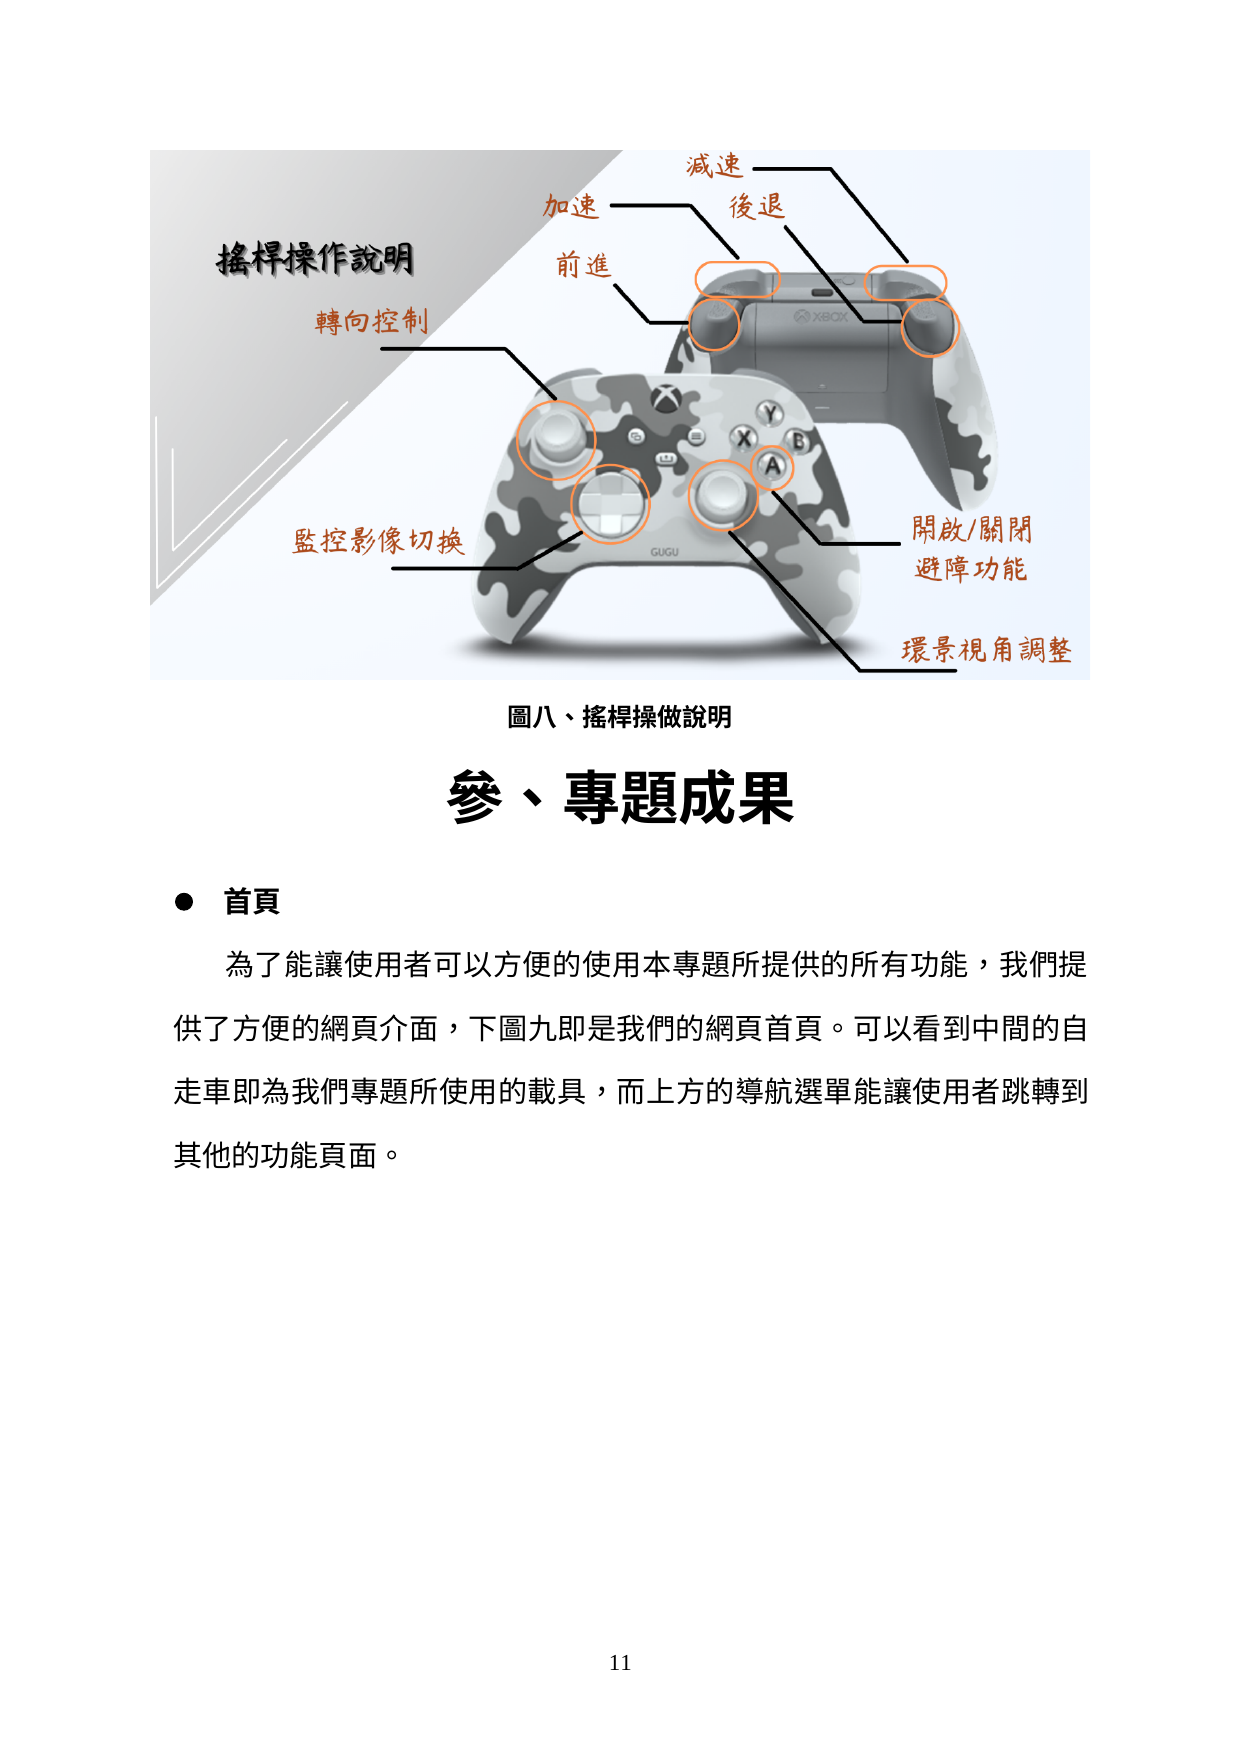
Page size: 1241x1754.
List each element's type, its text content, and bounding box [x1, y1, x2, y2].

text 參、專題成果 [150, 752, 1090, 836]
text 為了能讓使用者可以方便的使用本專題所提供的所有功能，我們提供了方便的網頁介面，下圖九即是我們的網頁首頁。可以看到中間的自走車即為我們專題所使用的載具，而上方的導航選單能讓使用者跳轉到其他的功能頁面。 [173, 942, 1090, 1174]
text 圖八、搖桿操做說明 [150, 680, 1090, 733]
list 首頁 [173, 878, 1090, 921]
picture [150, 150, 1091, 680]
